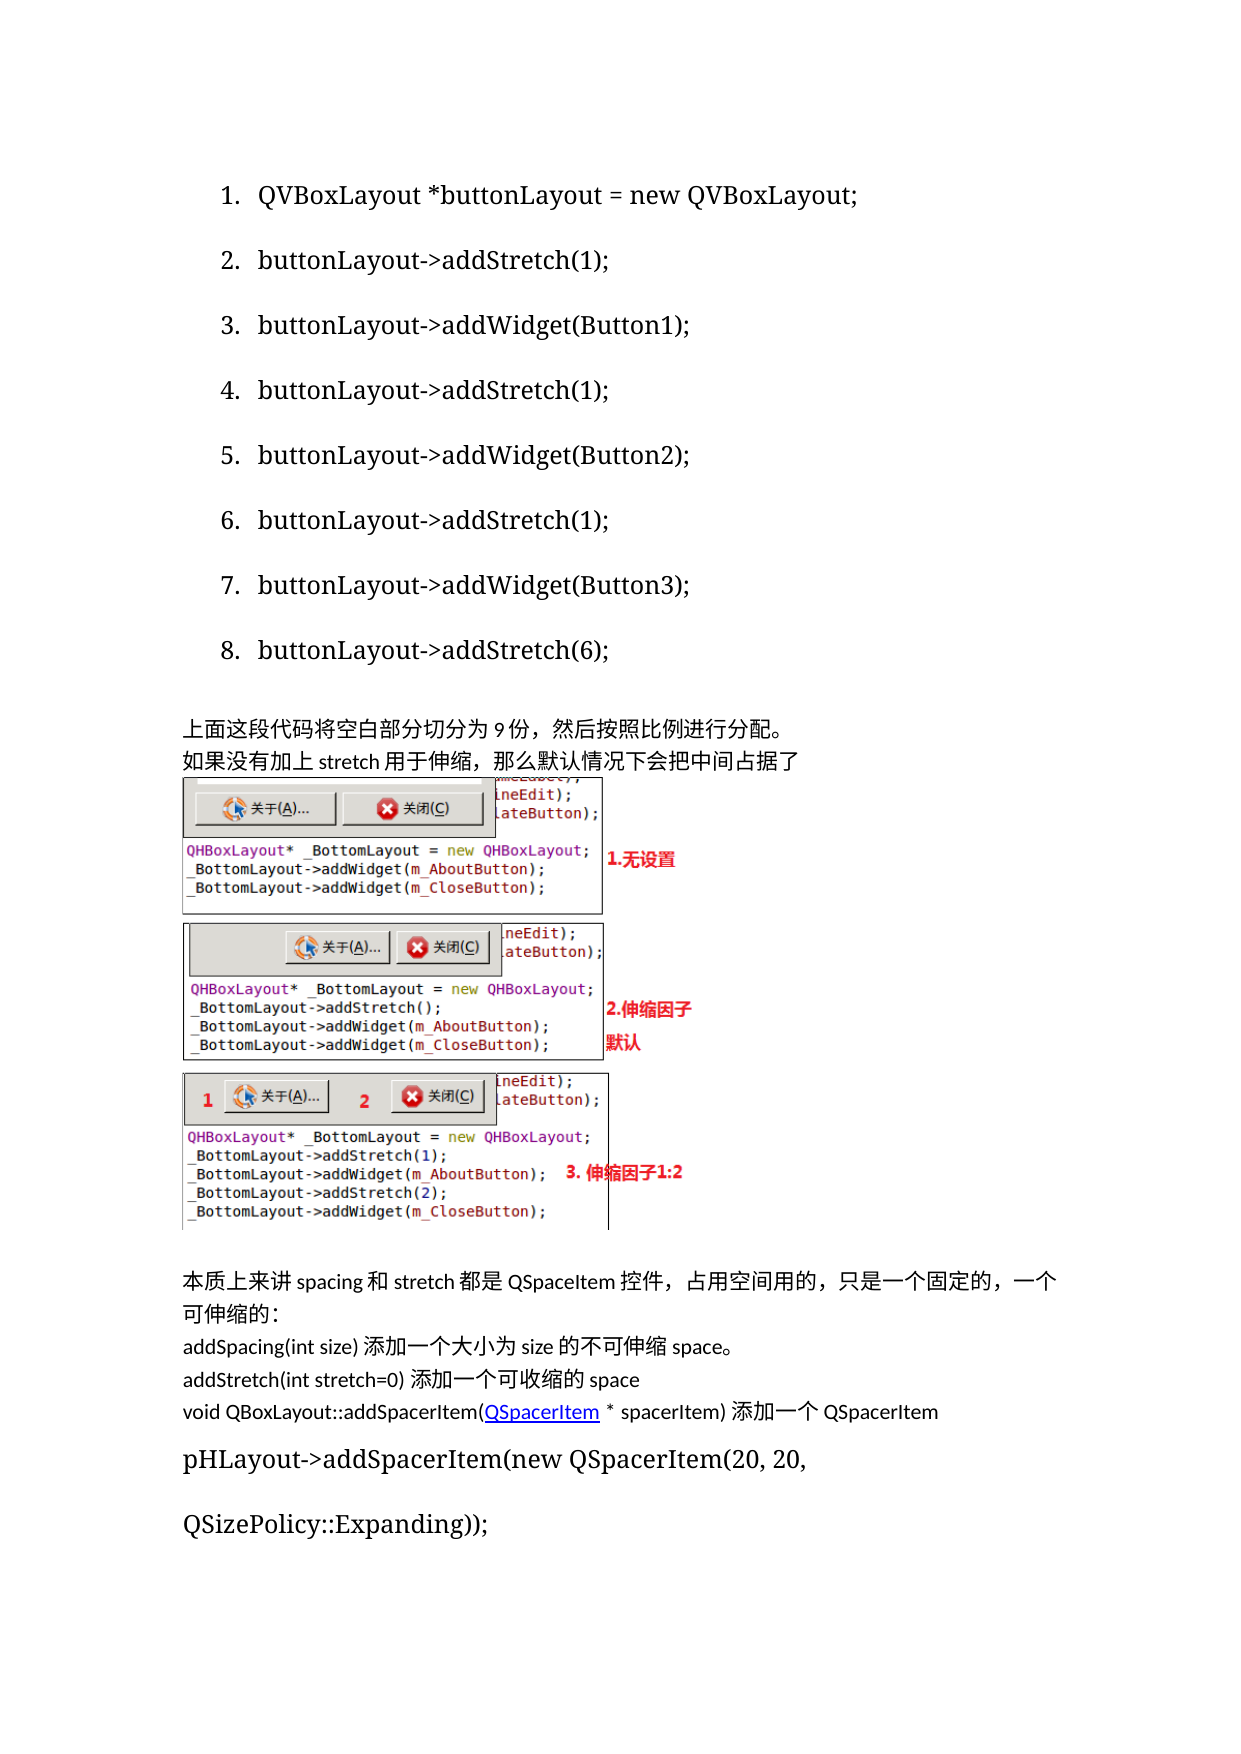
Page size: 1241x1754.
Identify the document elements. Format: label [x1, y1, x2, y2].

picture [182, 777, 693, 1230]
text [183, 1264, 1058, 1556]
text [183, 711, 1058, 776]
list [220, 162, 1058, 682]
